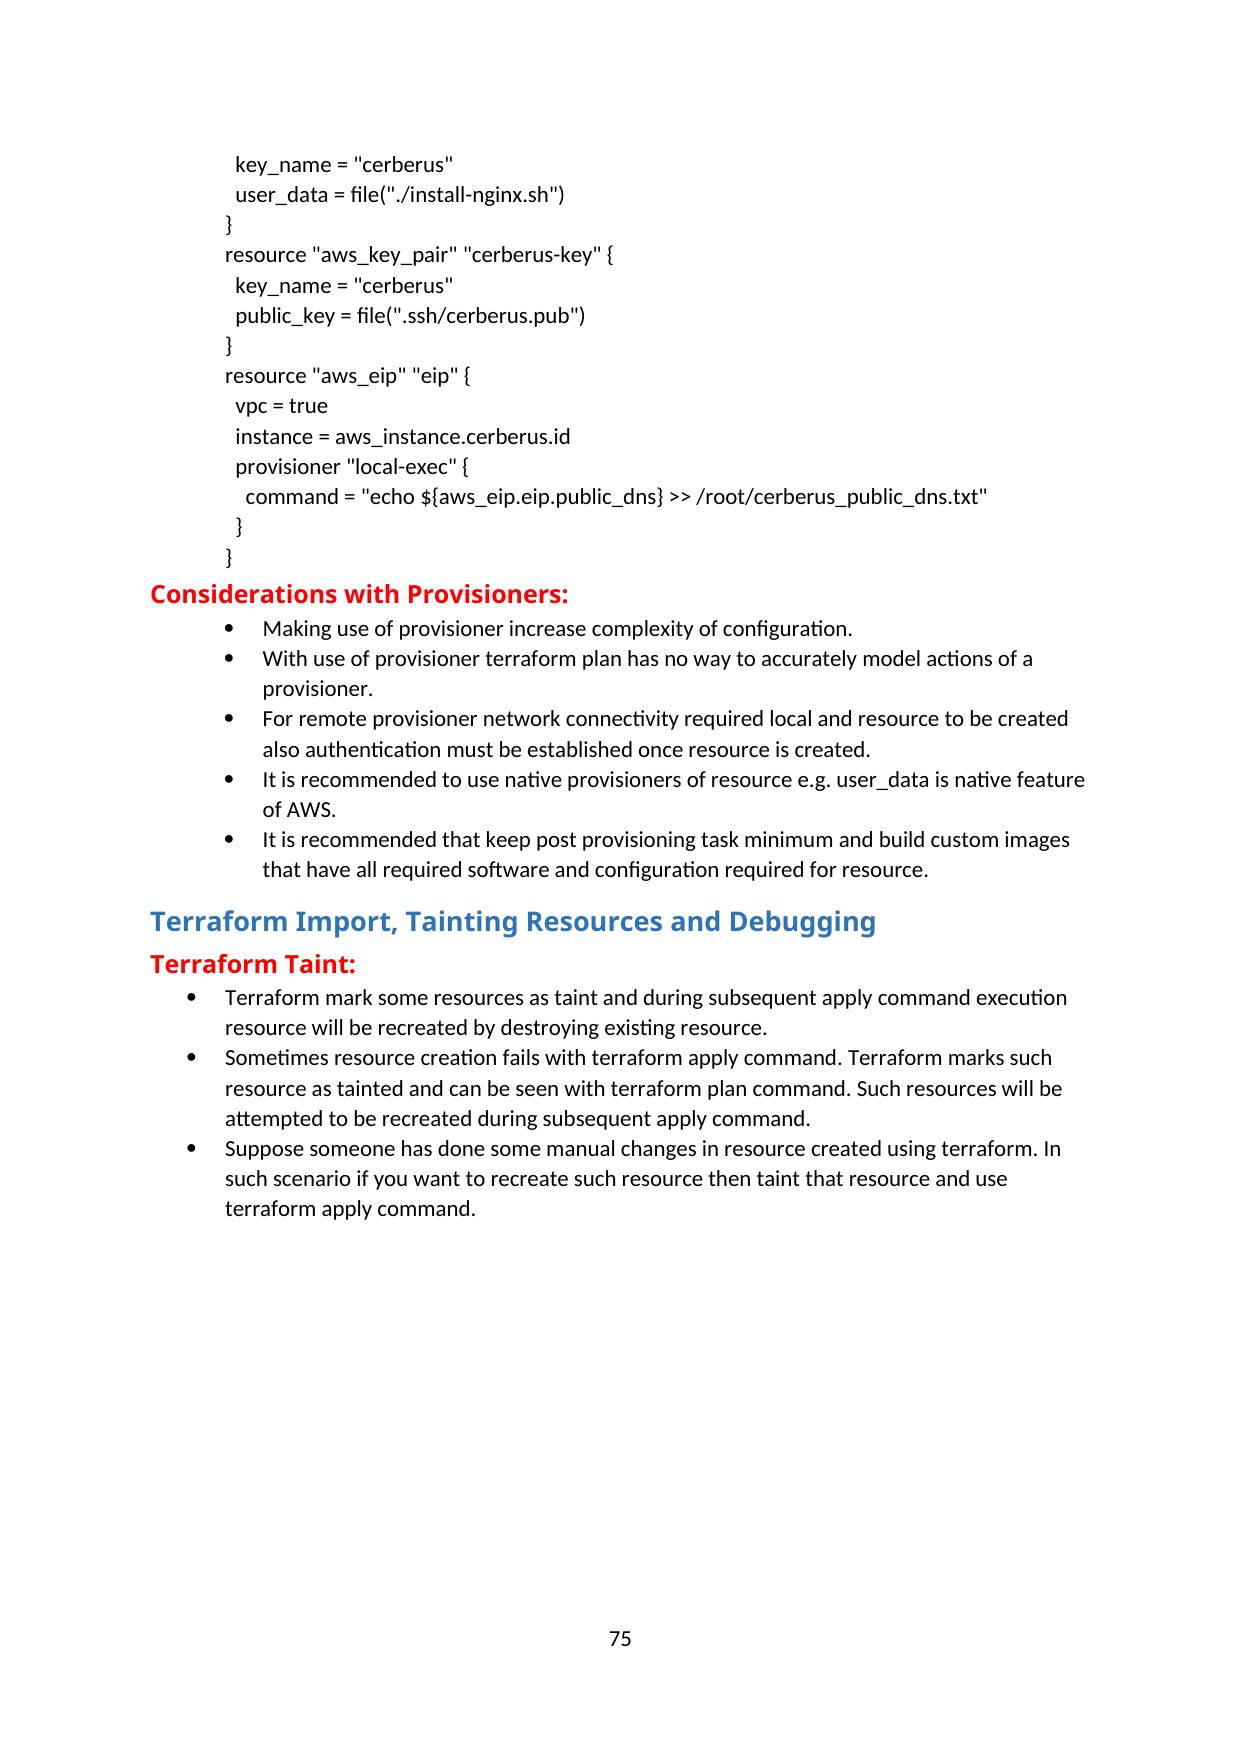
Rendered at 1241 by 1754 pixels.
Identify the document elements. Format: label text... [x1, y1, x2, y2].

text } [225, 543, 1090, 571]
text } [225, 512, 1090, 541]
list Terraform mark some resources as taint and during subsequent apply command execution resource will be recreated by destroying existing resource. [187, 983, 1090, 1041]
text key_name = "cerberus" [225, 271, 1090, 299]
list Sometimes resource creation fails with terraform apply command. Terraform marks such resource as tainted and can be seen with terraform plan command. Such resources will be attempted to be recreated during subsequent apply command. [187, 1043, 1090, 1132]
subtitle Terraform Import, Tainting Resources and Debugging [150, 902, 1090, 939]
list Suppose someone has done some manual changes in resource created using terraform. In such scenario if you want to recreate such resource then taint that resource and use terraform apply command. [187, 1134, 1090, 1223]
text } [225, 210, 1090, 238]
list Making use of provisioner increase complexity of configuration. [225, 614, 1090, 642]
text resource "aws_eip" "eip" { [225, 361, 1090, 389]
text } [225, 331, 1090, 359]
text provisioner "local-exec" { [225, 452, 1090, 480]
list With use of provisioner terraform plan has no way to accurately model actions of a provisioner. [225, 644, 1090, 702]
list For remote provisioner network connectivity required local and resource to be created also authentication must be established once resource is created. [225, 704, 1090, 763]
text instance = aws_instance.cerberus.id [225, 422, 1090, 450]
text key_name = "cerberus" [225, 150, 1090, 178]
subtitle Terraform Taint: [150, 946, 1090, 980]
text vpc = true [225, 392, 1090, 420]
text resource "aws_key_pair" "cerberus-key" { [225, 241, 1090, 269]
subtitle Considerations with Provisioners: [150, 577, 1090, 611]
list It is recommended to use native provisioners of resource e.g. user_data is native feature of AWS. [225, 765, 1090, 823]
text command = "echo ${aws_eip.eip.public_dns} >> /root/cerberus_public_dns.txt" [225, 482, 1090, 510]
text public_key = file(".ssh/cerberus.pub") [225, 301, 1090, 329]
list It is recommended that keep post provisioning task minimum and build custom images that have all required software and configuration required for resource. [225, 825, 1090, 883]
text user_data = file("./install-nginx.sh") [225, 180, 1090, 208]
